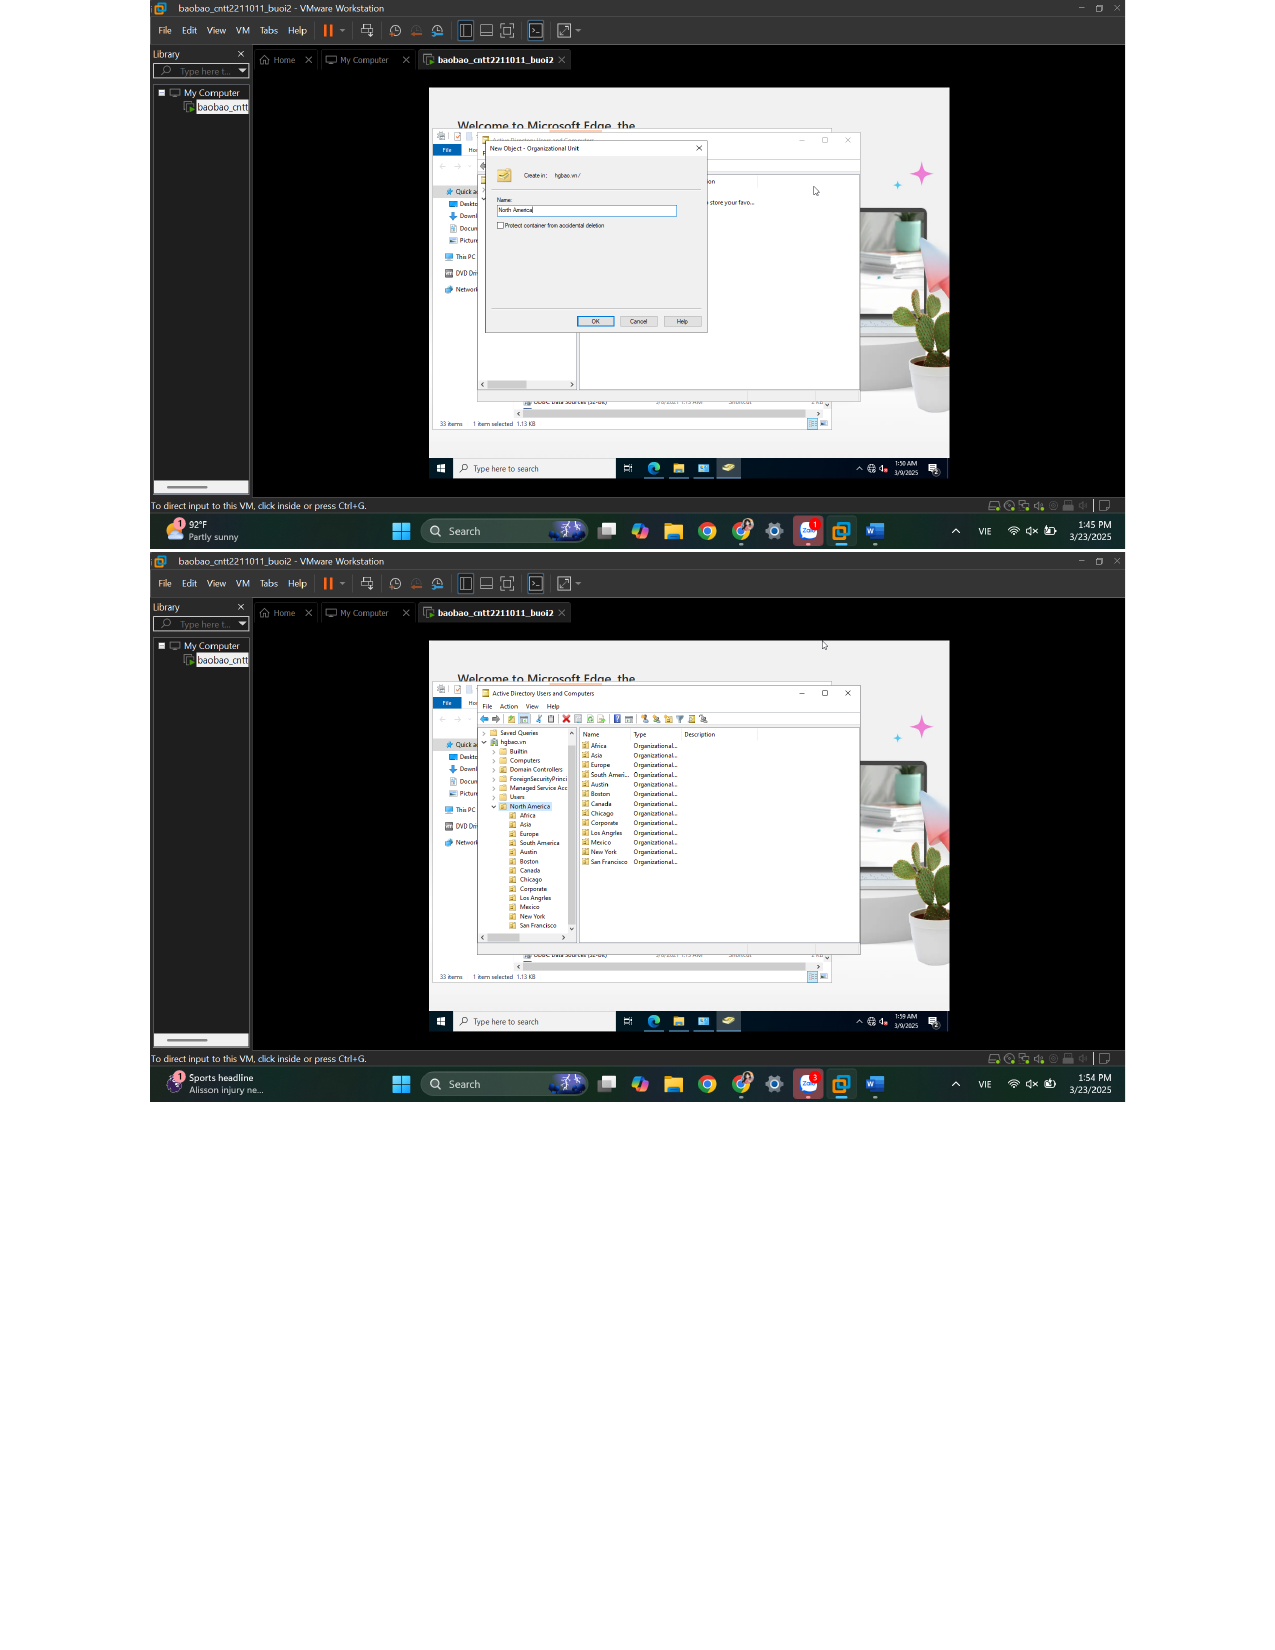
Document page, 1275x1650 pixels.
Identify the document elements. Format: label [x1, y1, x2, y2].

picture [150, 552, 1125, 1102]
picture [150, 0, 1125, 549]
